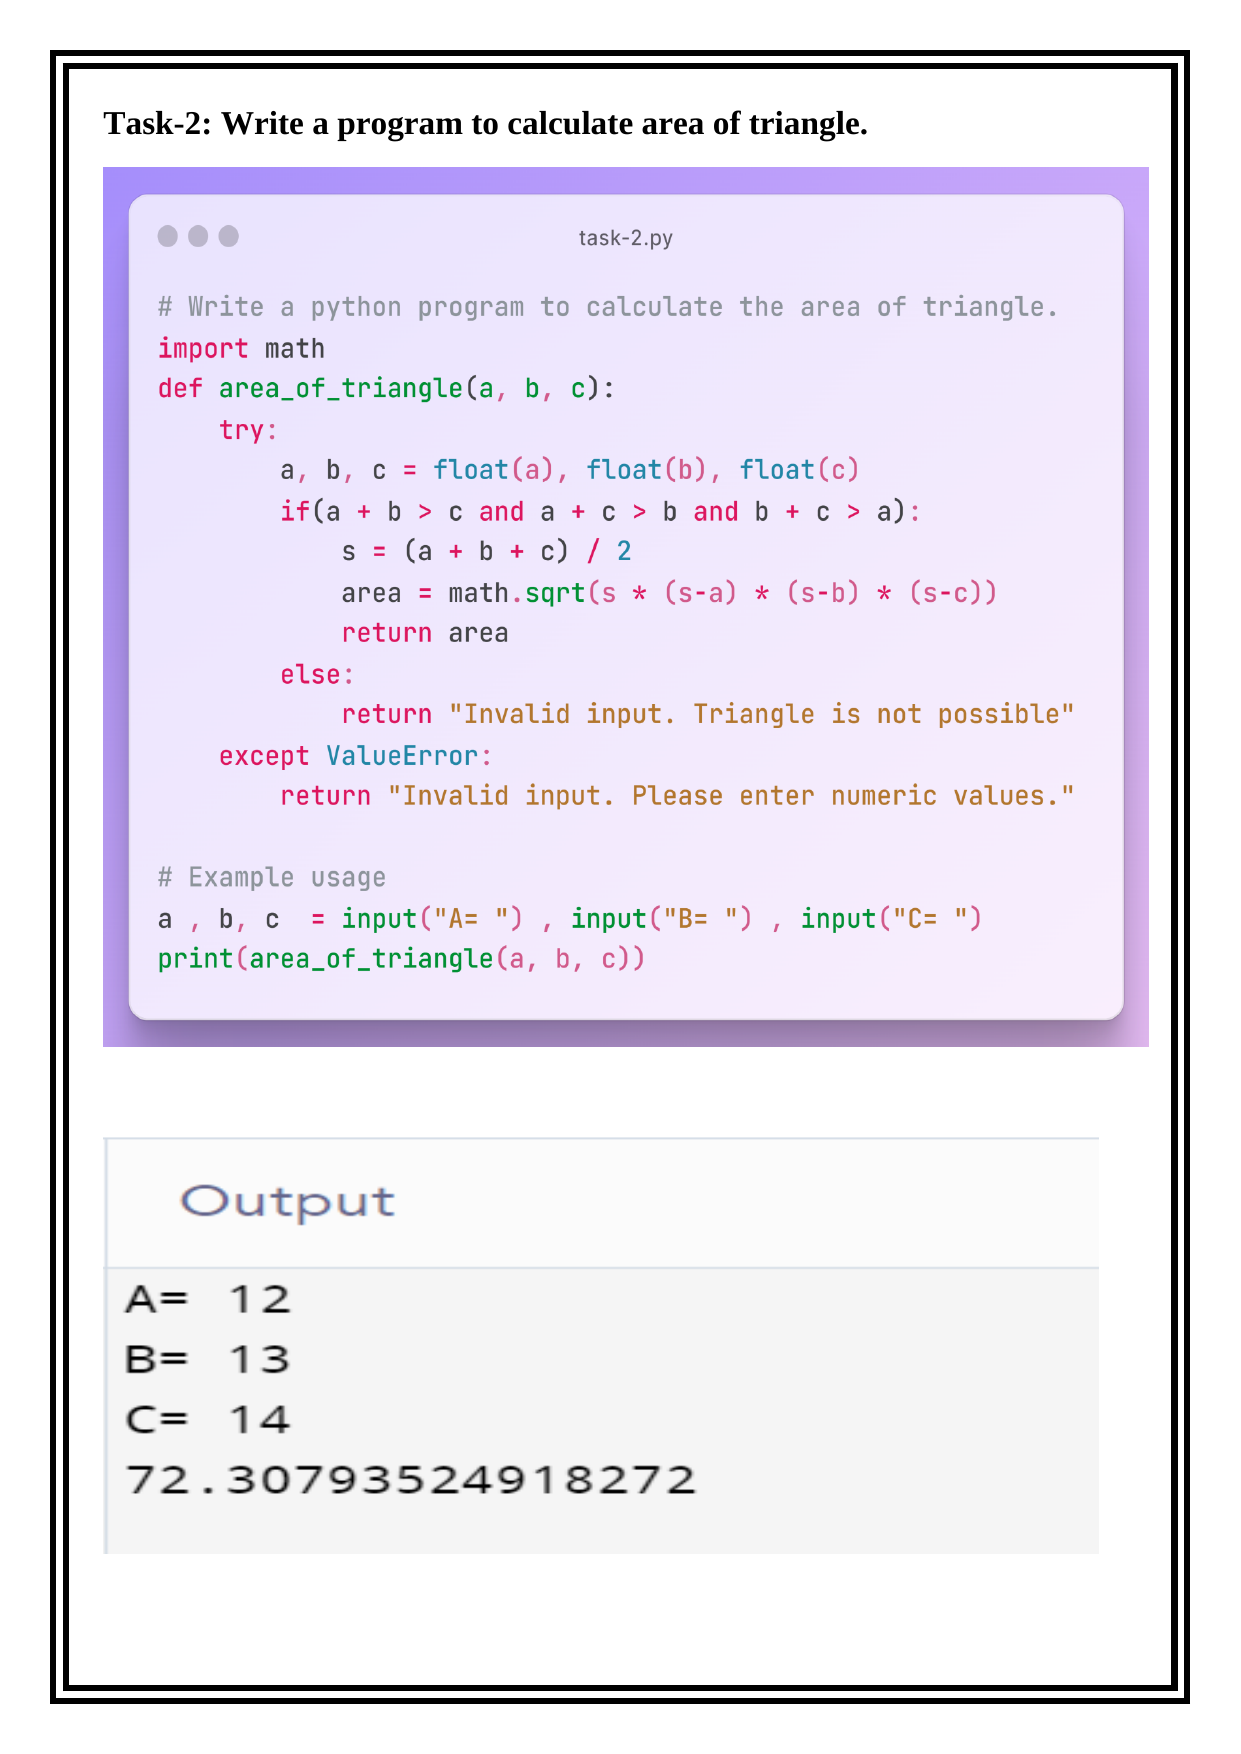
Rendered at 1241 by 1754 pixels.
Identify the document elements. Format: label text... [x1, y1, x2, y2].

picture [103, 1136, 1099, 1554]
picture [103, 167, 1149, 1047]
text Task-2: Write a program to calculate area of triangle. [103, 103, 1137, 141]
